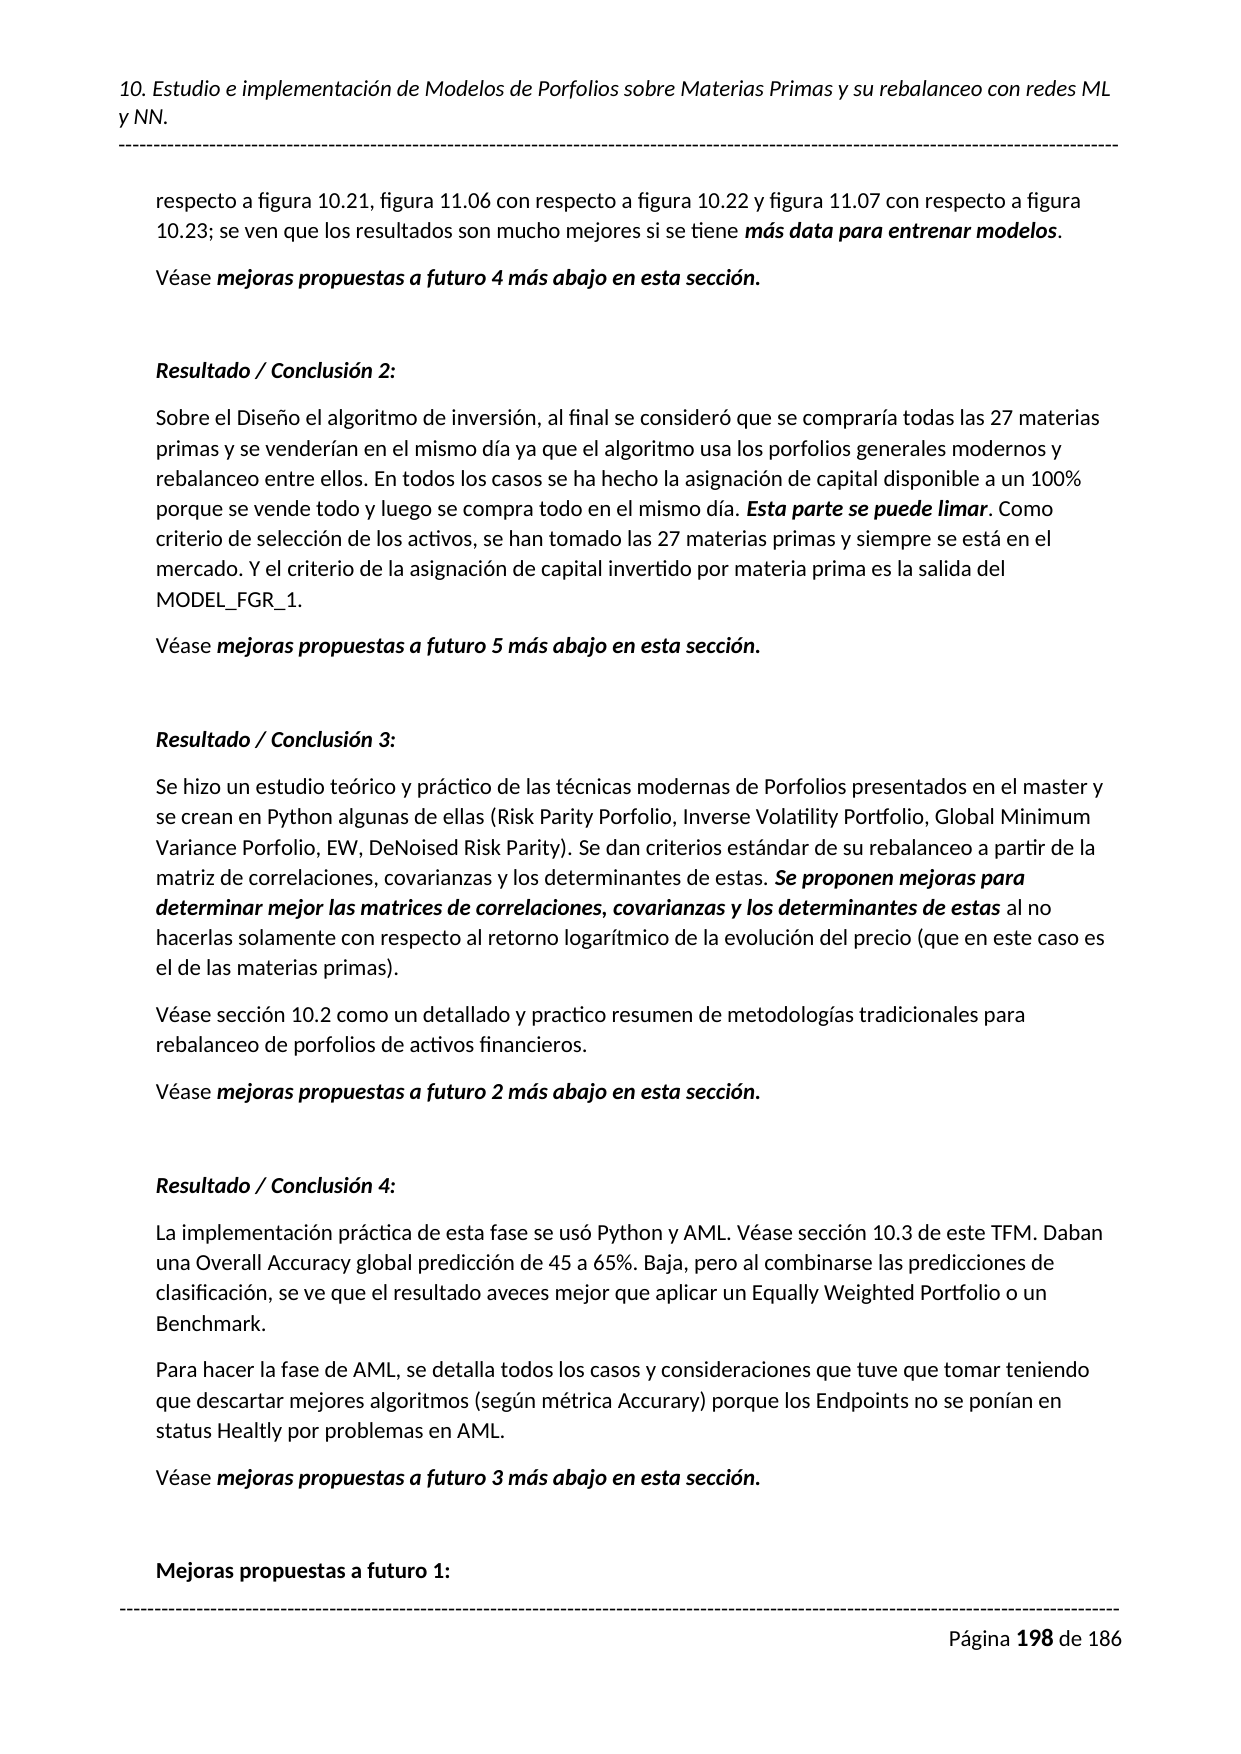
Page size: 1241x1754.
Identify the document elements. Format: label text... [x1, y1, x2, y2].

text Se hizo un estudio teórico y práctico de las técnicas modernas de Porfolios presentados en el master y se crean en Python algunas de ellas (Risk Parity Porfolio, Inverse Volatility Portfolio, Global Minimum Variance Porfolio, EW, DeNoised Risk Parity). Se dan criterios estándar de su rebalanceo a partir de la matriz de correlaciones, covarianzas y los determinantes de estas. Se proponen mejoras para determinar mejor las matrices de correlaciones, covarianzas y los determinantes de estas al no hacerlas solamente con respecto al retorno logarítmico de la evolución del precio (que en este caso es el de las materias primas). [156, 772, 1122, 982]
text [156, 186, 1122, 244]
text Véase mejoras propuestas a futuro 5 más abajo en esta sección. [156, 632, 1122, 660]
text Véase mejoras propuestas a futuro 2 más abajo en esta sección. [156, 1077, 1122, 1106]
text Resultado / Conclusión 2: [156, 357, 1122, 385]
text Para hacer la fase de AML, se detalla todos los casos y consideraciones que tuve que tomar teniendo que descartar mejores algoritmos (según métrica Accurary) porque los Endpoints no se ponían en status Healtly por problemas en AML. [156, 1356, 1122, 1444]
text Sobre el Diseño el algoritmo de inversión, al final se consideró que se compraría todas las 27 materias primas y se venderían en el mismo día ya que el algoritmo usa los porfolios generales modernos y rebalanceo entre ellos. En todos los casos se ha hecho la asignación de capital disponible a un 100% porque se vende todo y luego se compra todo en el mismo día. Esta parte se puede limar. Como criterio de selección de los activos, se han tomado las 27 materias primas y siempre se está en el mercado. Y el criterio de la asignación de capital invertido por materia prima es la salida del MODEL_FGR_1. [156, 403, 1122, 613]
text Véase mejoras propuestas a futuro 3 más abajo en esta sección. [156, 1463, 1122, 1491]
text Véase mejoras propuestas a futuro 4 más abajo en esta sección. [156, 263, 1122, 291]
text Resultado / Conclusión 3: [156, 725, 1122, 753]
text Mejoras propuestas a futuro 1: [156, 1557, 1122, 1585]
text La implementación práctica de esta fase se usó Python y AML. Véase sección 10.3 de este TFM. Daban una Overall Accuracy global predicción de 45 a 65%. Baja, pero al combinarse las predicciones de clasificación, se ve que el resultado aveces mejor que aplicar un Equally Weighted Portfolio o un Benchmark. [156, 1218, 1122, 1337]
text Resultado / Conclusión 4: [156, 1171, 1122, 1199]
text Véase sección 10.2 como un detallado y practico resumen de metodologías tradicionales para rebalanceo de porfolios de activos financieros. [156, 1000, 1122, 1059]
